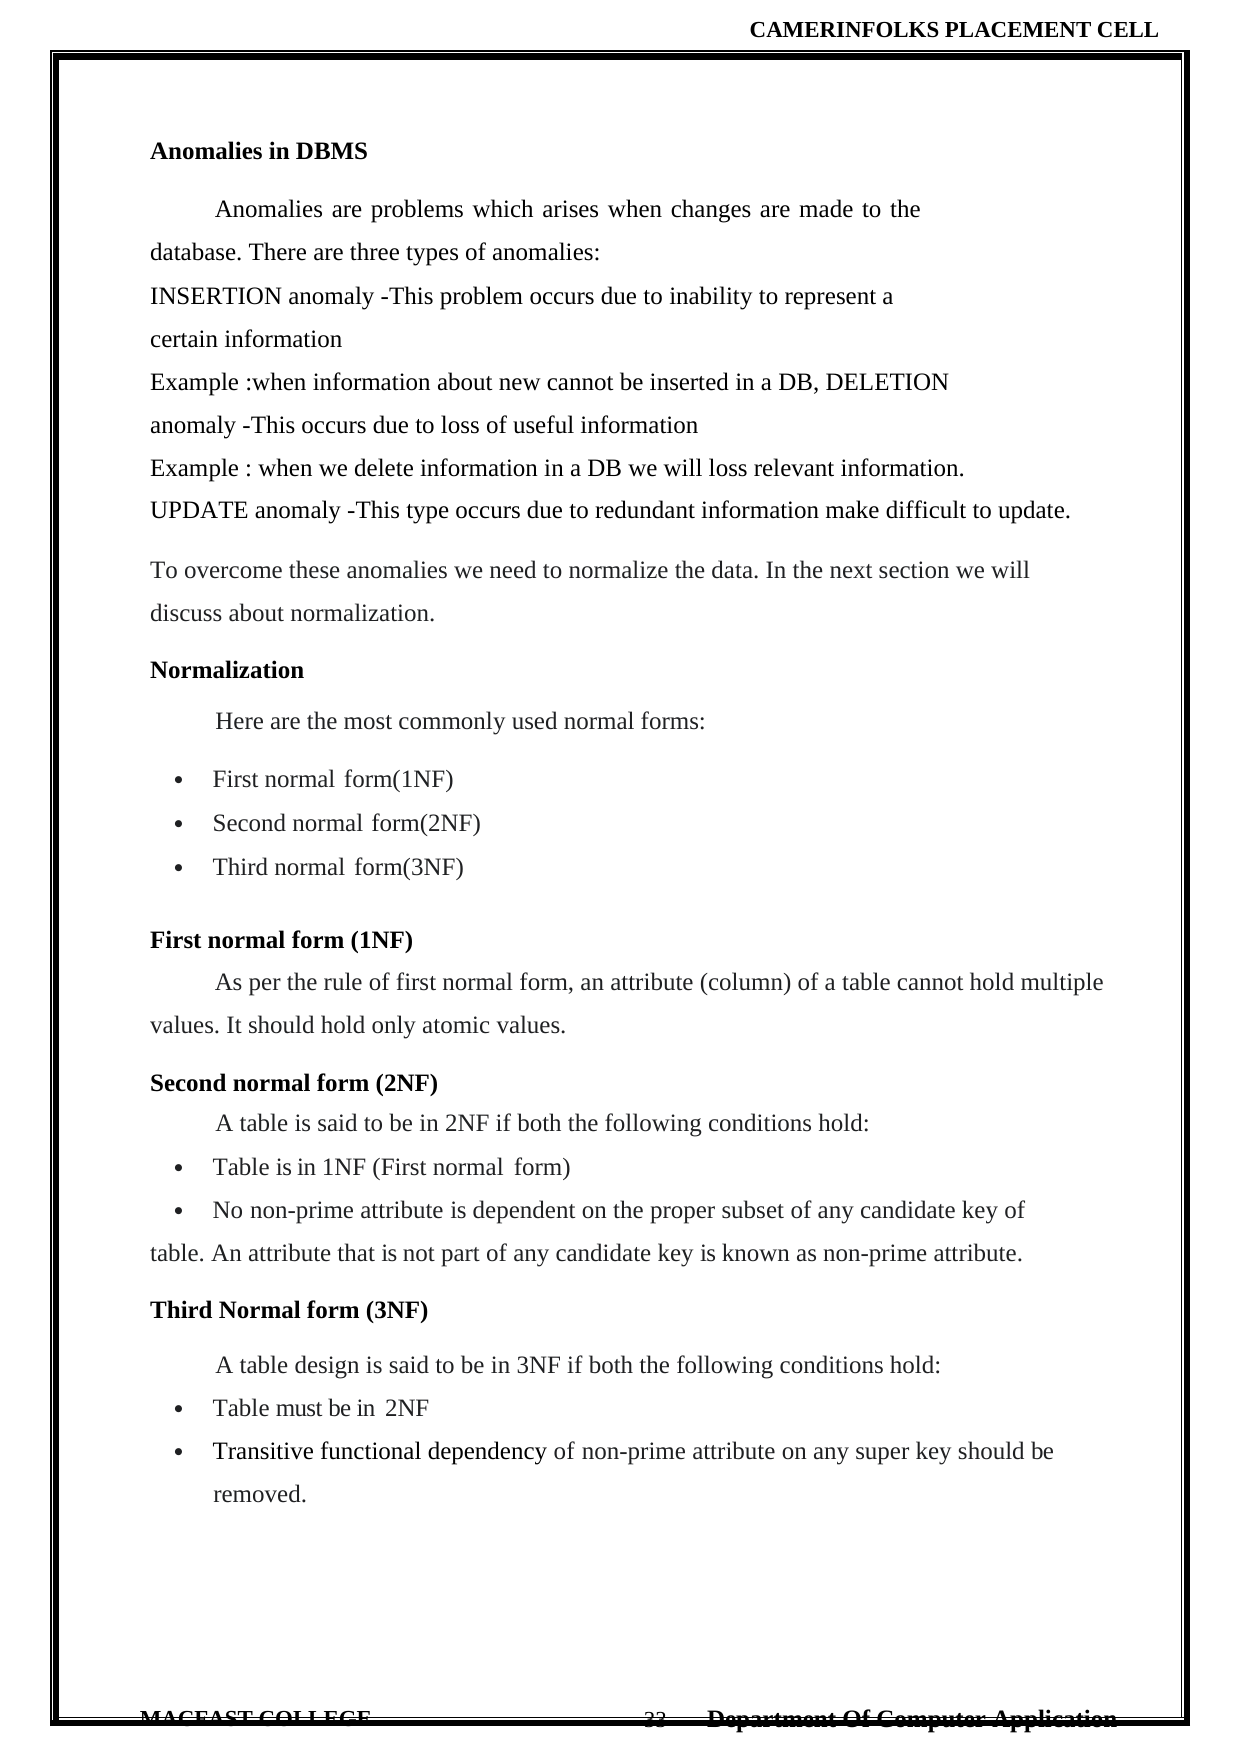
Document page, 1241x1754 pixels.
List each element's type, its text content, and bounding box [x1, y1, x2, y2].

text Here are the most commonly used normal forms: [215, 706, 1180, 735]
subtitle Third Normal form (3NF) [150, 1296, 1180, 1324]
text A table design is said to be in 3NF if both the following conditions hold: [215, 1350, 1180, 1378]
list Second normal form(2NF) [175, 808, 1180, 837]
subtitle First normal form (1NF) [150, 926, 1180, 954]
list Transitive functional dependency of non-prime attribute on any super key should be removed. [175, 1436, 1054, 1508]
text INSERTION anomaly -This problem occurs due to inability to represent a certain information [150, 281, 894, 353]
subtitle Anomalies in DBMS [150, 136, 1180, 165]
list Third normal form(3NF) [175, 852, 1180, 880]
text As per the rule of first normal form, an attribute (column) of a table cannot hold multiple values. It should hold only atomic values. [150, 967, 1147, 1039]
subtitle Second normal form (2NF) [150, 1068, 1180, 1097]
text Anomalies are problems which arises when changes are made to the database. There are three types of anomalies: [150, 194, 921, 266]
subtitle Normalization [150, 655, 1180, 684]
text A table is said to be in 2NF if both the following conditions hold: [215, 1108, 1180, 1137]
text UPDATE anomaly -This type occurs due to redundant information make difficult to update. [150, 496, 1180, 524]
list No non-prime attribute is dependent on the proper subset of any candidate key of table. An attribute that is not part of any candidate key is known as non-prime attribute. [150, 1195, 1079, 1267]
text Example : when we delete information in a DB we will loss relevant information. [150, 453, 1180, 482]
list Table must be in 2NF [175, 1393, 1180, 1421]
text Example :when information about new cannot be inserted in a DB, DELETION anomaly -This occurs due to loss of useful information [150, 367, 950, 439]
list Table is in 1NF (First normal form) [175, 1152, 1180, 1180]
list First normal form(1NF) [175, 764, 1180, 793]
text To overcome these anomalies we need to normalize the data. In the next section we will discuss about normalization. [150, 555, 1061, 627]
